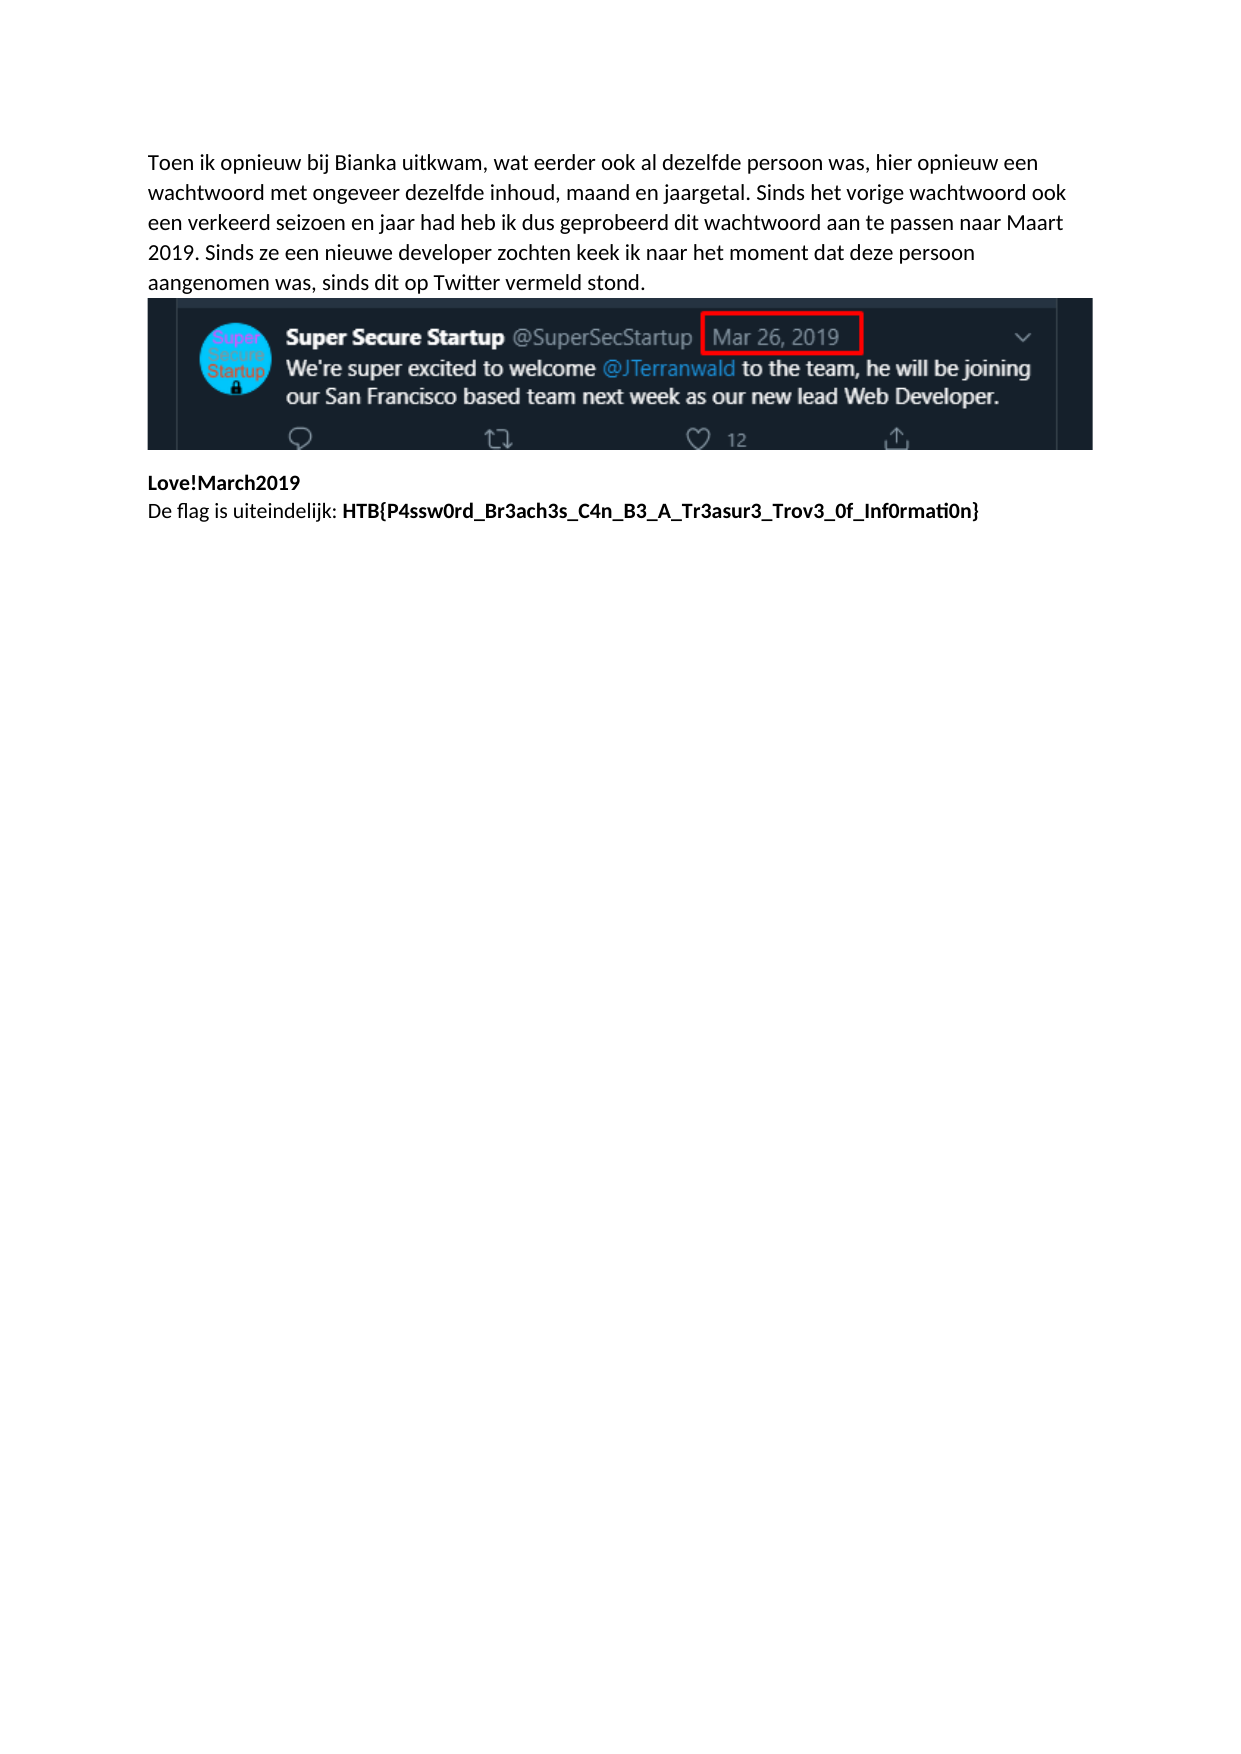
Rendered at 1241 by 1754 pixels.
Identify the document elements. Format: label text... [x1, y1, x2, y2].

text Love!March2019 De flag is uiteindelijk: HTB{P4ssw0rd_Br3ach3s_C4n_B3_A_Tr3asur3_Trov3_0f_Inf0rmati0n} [148, 469, 1093, 524]
picture [147, 298, 1093, 450]
text Toen ik opnieuw bij Bianka uitkwam, wat eerder ook al dezelfde persoon was, hier opnieuw een wachtwoord met ongeveer dezelfde inhoud, maand en jaargetal. Sinds het vorige wachtwoord ook een verkeerd seizoen en jaar had heb ik dus geprobeerd dit wachtwoord aan te passen naar Maart 2019. Sinds ze een nieuwe developer zochten keek ik naar het moment dat deze persoon aangenomen was, sinds dit op Twitter vermeld stond. [148, 148, 1093, 298]
